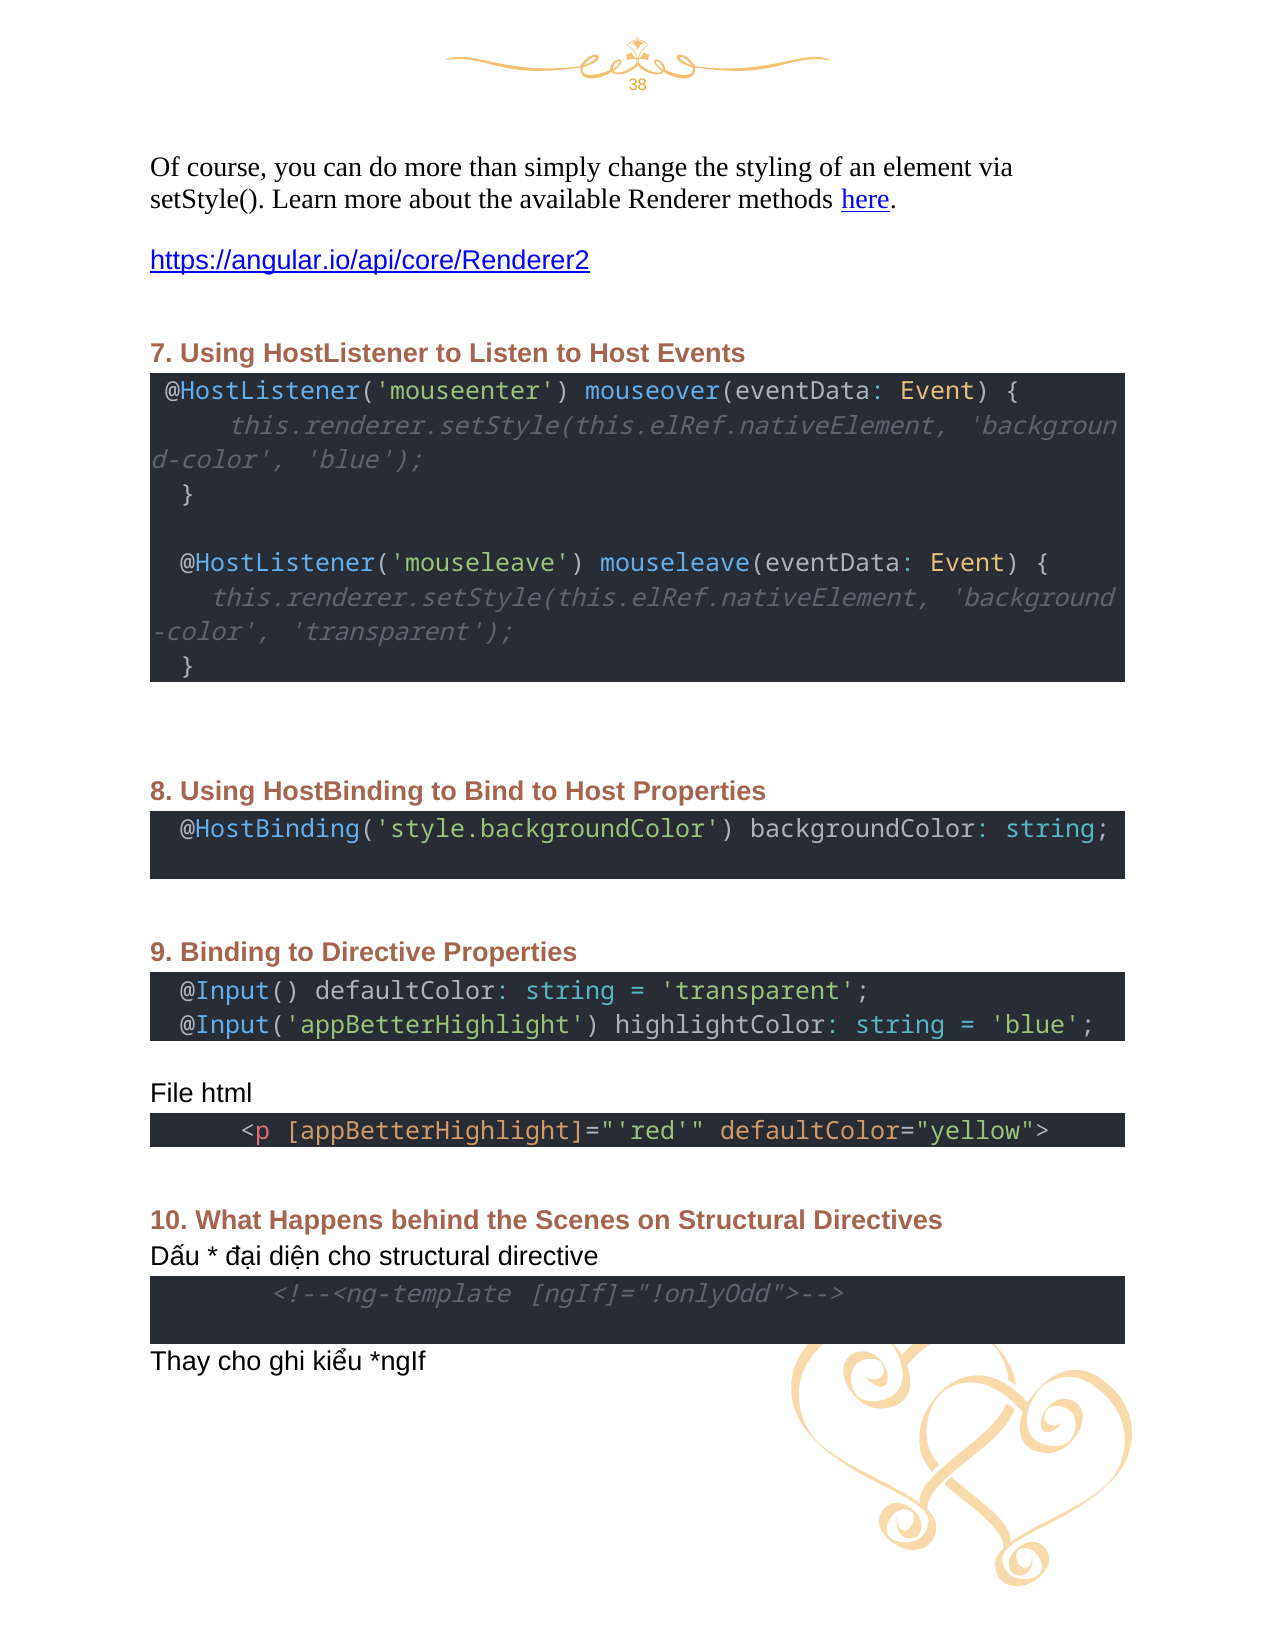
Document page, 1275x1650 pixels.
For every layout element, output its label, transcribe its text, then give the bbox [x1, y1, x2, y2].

text Thay cho ghi kiểu *ngIf [150, 1344, 1125, 1376]
text this.renderer.setStyle(this.elRef.nativeElement, 'background-color', 'transparent'); [150, 579, 1125, 648]
text Of course, you can do more than simply change the styling of an element via setStyle(). Learn more about the available Renderer methods here. [150, 150, 1125, 215]
text @HostListener('mouseleave') mouseleave(eventData: Event) { [150, 544, 1125, 579]
text this.renderer.setStyle(this.elRef.nativeElement, 'background-color', 'blue'); [150, 407, 1125, 476]
text @HostBinding('style.backgroundColor') backgroundColor: string; [150, 811, 1125, 845]
text Dấu * đại diện cho structural directive [150, 1240, 1125, 1271]
text } [150, 648, 1125, 682]
text <p [appBetterHighlight]="'red'" defaultColor="yellow"> [150, 1113, 1125, 1147]
text @Input('appBetterHighlight') highlightColor: string = 'blue'; [150, 1006, 1125, 1041]
text File html [150, 1077, 1125, 1108]
text <!--<ng-template [ngIf]="!onlyOdd">--> [150, 1276, 1125, 1310]
text 10. What Happens behind the Scenes on Structural Directives [150, 1204, 1125, 1235]
text 9. Binding to Directive Properties [150, 936, 1125, 967]
text 8. Using HostBinding to Bind to Host Properties [150, 775, 1125, 806]
text } [150, 476, 1125, 510]
text @HostListener('mouseenter') mouseover(eventData: Event) { [150, 373, 1125, 407]
text https://angular.io/api/core/Renderer2 [150, 244, 1125, 275]
text 7. Using HostListener to Listen to Host Events [150, 337, 1125, 368]
text @Input() defaultColor: string = 'transparent'; [150, 972, 1125, 1006]
